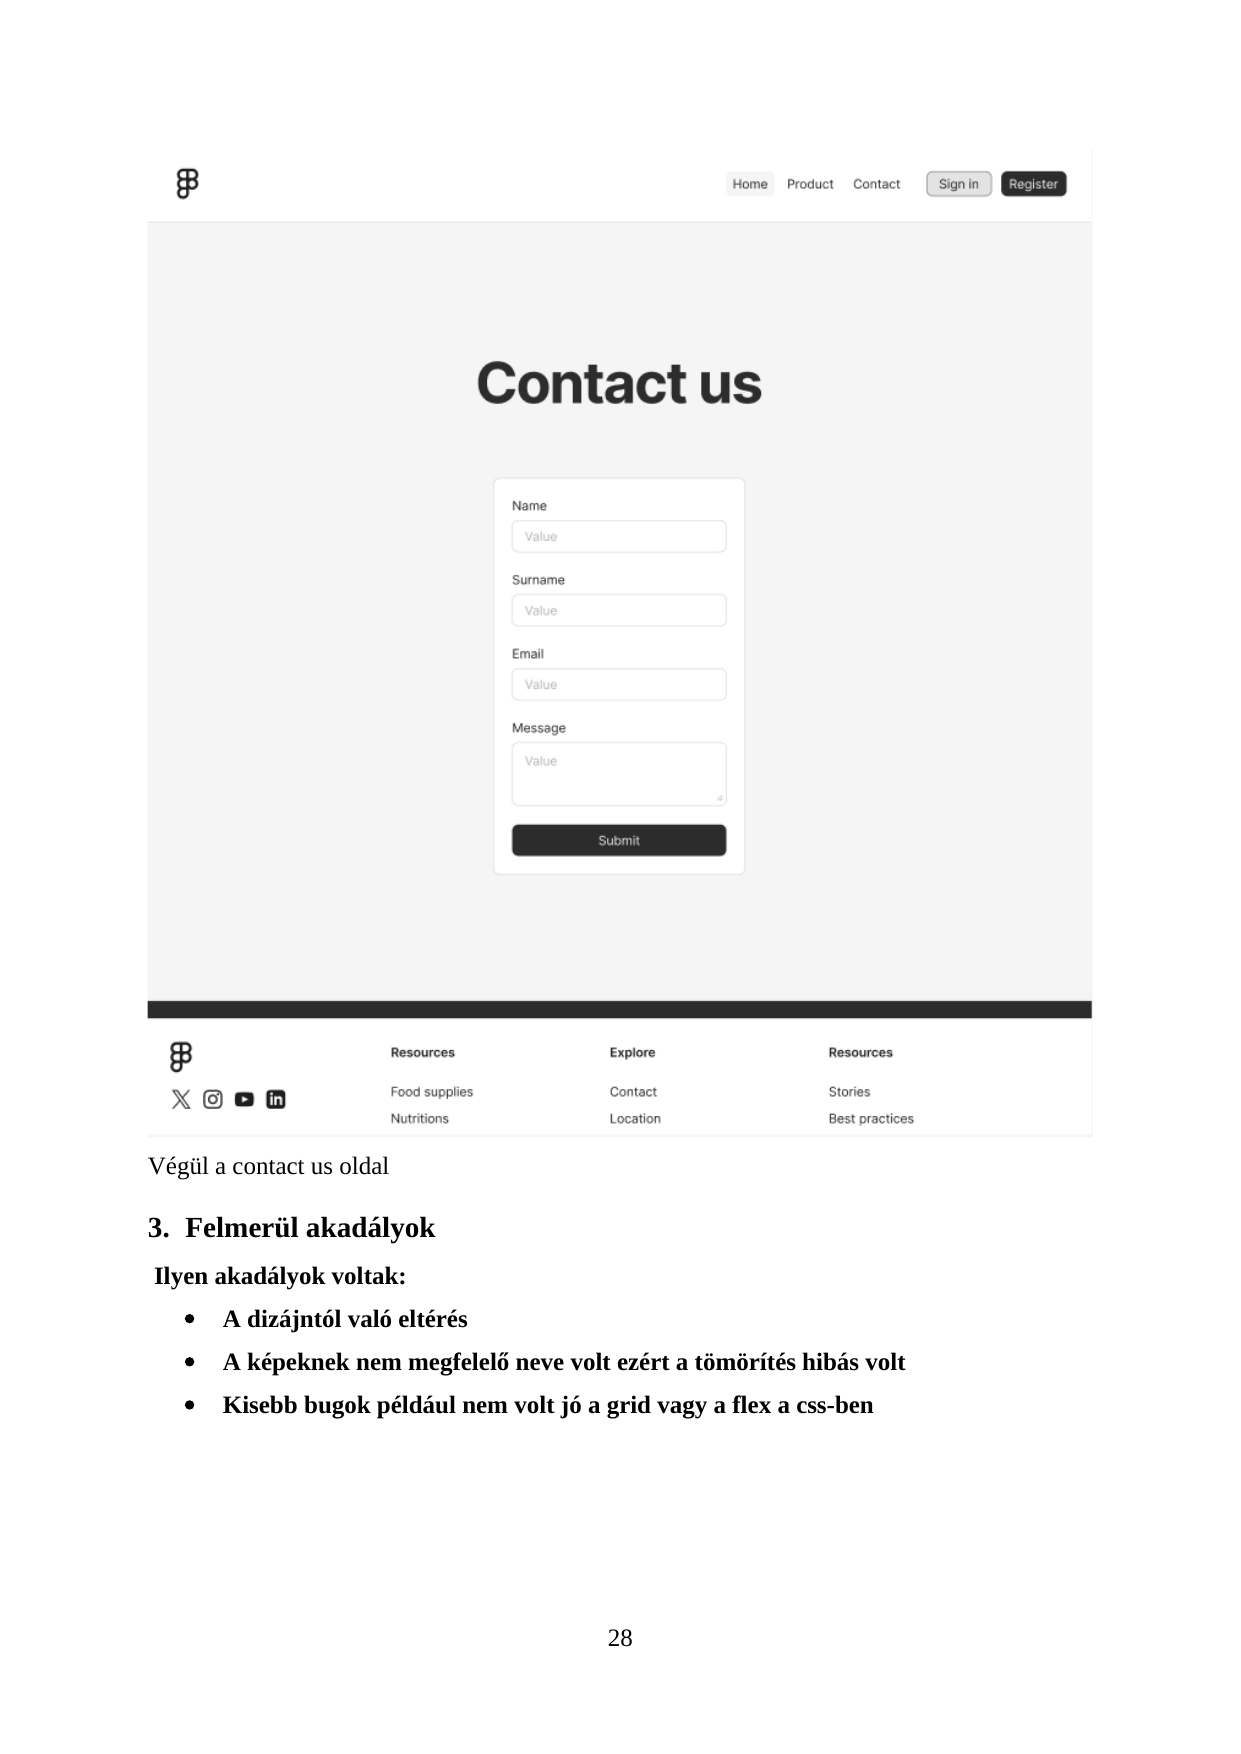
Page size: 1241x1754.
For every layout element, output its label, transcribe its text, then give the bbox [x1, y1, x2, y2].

subtitle Felmerül akadályok [148, 1211, 1092, 1244]
text Ilyen akadályok voltak: [148, 1261, 1092, 1290]
list Kisebb bugok például nem volt jó a grid vagy a flex a css-ben [185, 1390, 1092, 1419]
picture [147, 147, 1093, 1137]
list A képeknek nem megfelelő neve volt ezért a tömörítés hibás volt [185, 1347, 1092, 1376]
list A dizájntól való eltérés [185, 1304, 1092, 1333]
text Végül a contact us oldal [148, 1151, 1092, 1179]
